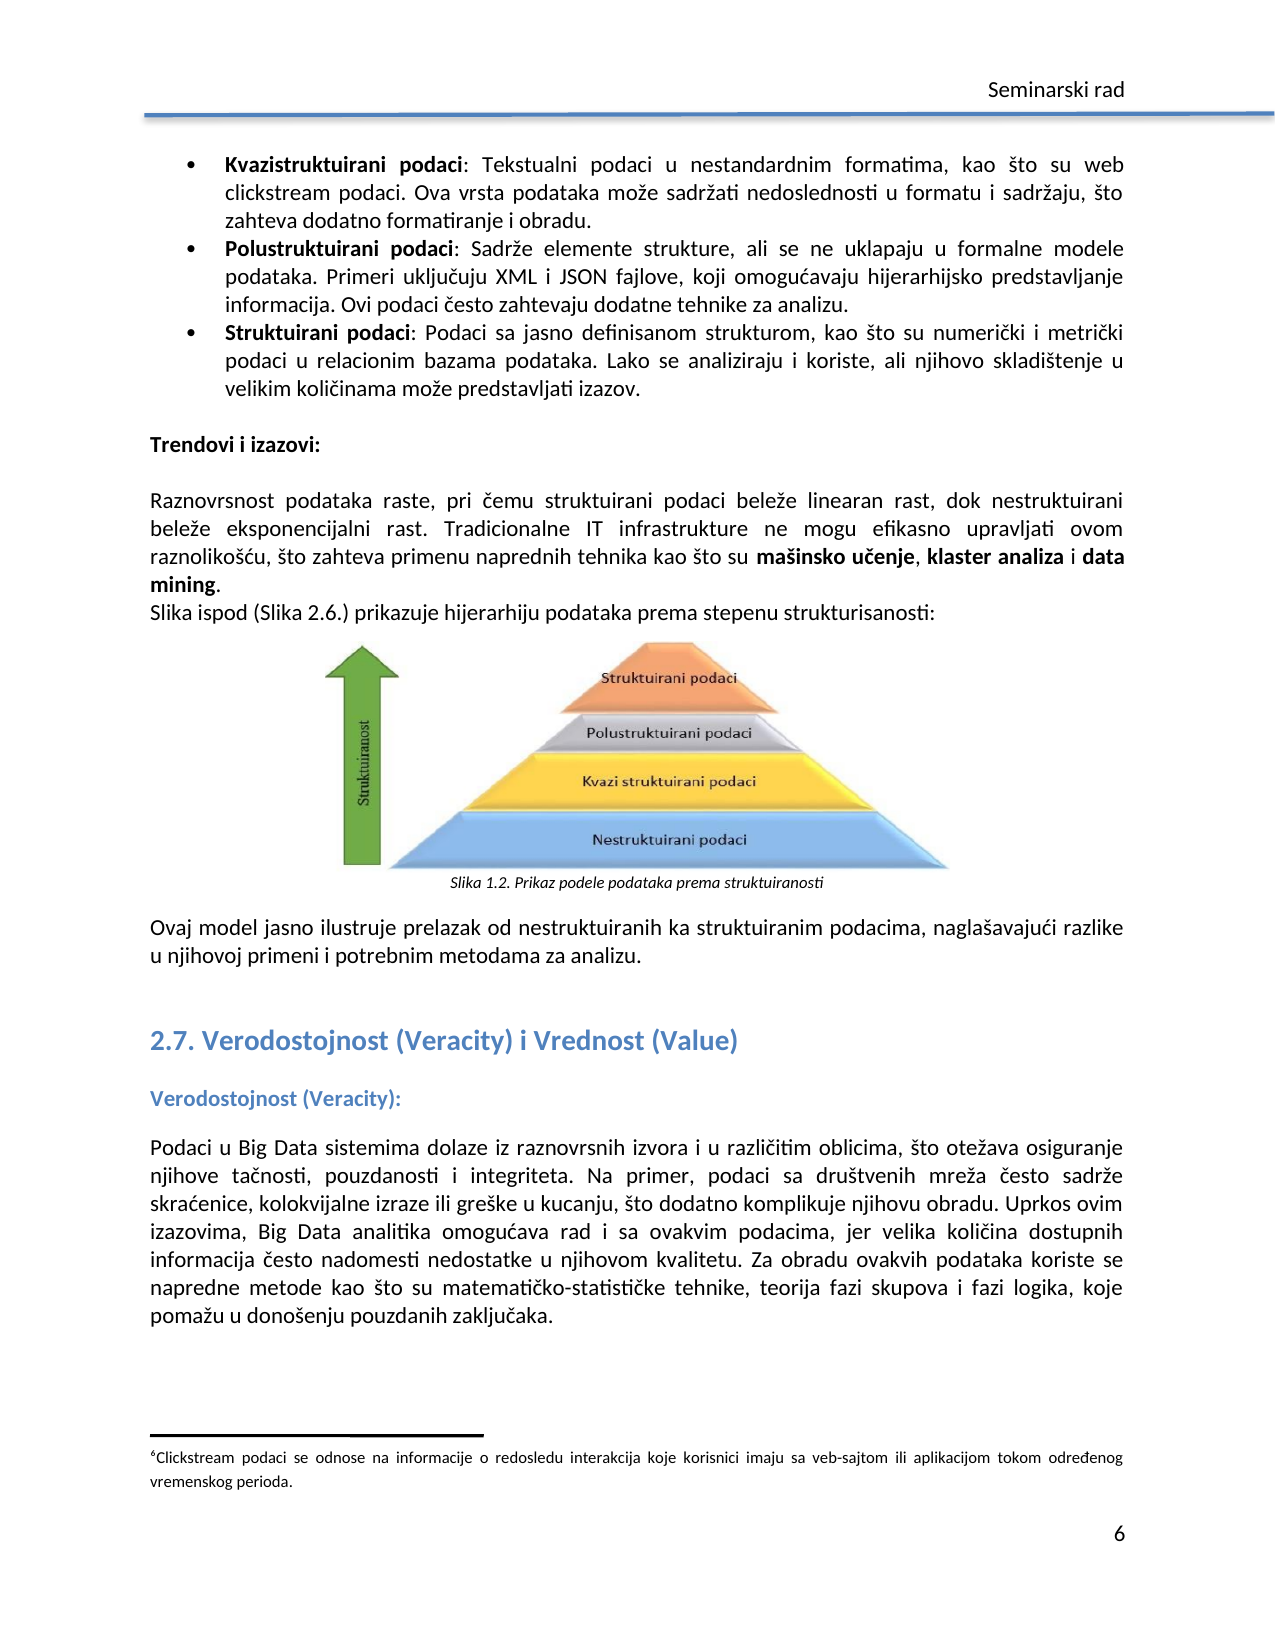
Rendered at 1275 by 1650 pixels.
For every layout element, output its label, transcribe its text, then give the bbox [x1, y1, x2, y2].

list Polustruktuirani podaci: Sadrže elemente strukture, ali se ne uklapaju u formalne modele podataka. Primeri uključuju XML i JSON fajlove, koji omogućavaju hijerarhijsko predstavljanje informacija. Ovi podaci često zahtevaju dodatne tehnike za analizu. [187, 234, 1125, 318]
list Kvazistruktuirani podaci: Tekstualni podaci u nestandardnim formatima, kao što su web clickstream podaci. Ova vrsta podataka može sadržati nedoslednosti u formatu i sadržaju, što zahteva dodatno formatiranje i obradu. [187, 150, 1125, 234]
text Verodostojnost (Veracity): [150, 1084, 1125, 1112]
text 2.7. Verodostojnost (Veracity) i Vrednost (Value) [150, 1022, 1125, 1058]
picture [325, 626, 951, 873]
text Ovaj model jasno ilustruje prelazak od nestruktuiranih ka struktuiranim podacima, naglašavajući razlike u njihovoj primeni i potrebnim metodama za analizu. [150, 913, 1125, 969]
text Slika 1.2. Prikaz podele podataka prema struktuiranosti [150, 873, 1125, 893]
text ⁶Clickstream podaci se odnose na informacije o redosledu interakcija koje korisnici imaju sa veb-sajtom ili aplikacijom tokom određenog vremenskog perioda. [150, 1448, 1125, 1491]
text Raznovrsnost podataka raste, pri čemu struktuirani podaci beleže linearan rast, dok nestruktuirani beleže eksponencijalni rast. Tradicionalne IT infrastrukture ne mogu efikasno upravljati ovom raznolikošću, što zahteva primenu naprednih tehnika kao što su mašinsko učenje, klaster analiza i data mining. [150, 486, 1125, 598]
text Podaci u Big Data sistemima dolaze iz raznovrsnih izvora i u različitim oblicima, što otežava osiguranje njihove tačnosti, pouzdanosti i integriteta. Na primer, podaci sa društvenih mreža često sadrže skraćenice, kolokvijalne izraze ili greške u kucanju, što dodatno komplikuje njihovu obradu. Uprkos ovim izazovima, Big Data analitika omogućava rad i sa ovakvim podacima, jer velika količina dostupnih informacija često nadomesti nedostatke u njihovom kvalitetu. Za obradu ovakvih podataka koriste se napredne metode kao što su matematičko-statističke tehnike, teorija fazi skupova i fazi logika, koje pomažu u donošenju pouzdanih zaključaka. [150, 1133, 1125, 1329]
list Struktuirani podaci: Podaci sa jasno definisanom strukturom, kao što su numerički i metrički podaci u relacionim bazama podataka. Lako se analiziraju i koriste, ali njihovo skladištenje u velikim količinama može predstavljati izazov. [187, 318, 1125, 402]
text Trendovi i izazovi: [150, 430, 1125, 458]
text Slika ispod (Slika 2.6.) prikazuje hijerarhiju podataka prema stepenu strukturisanosti: [150, 598, 1125, 626]
